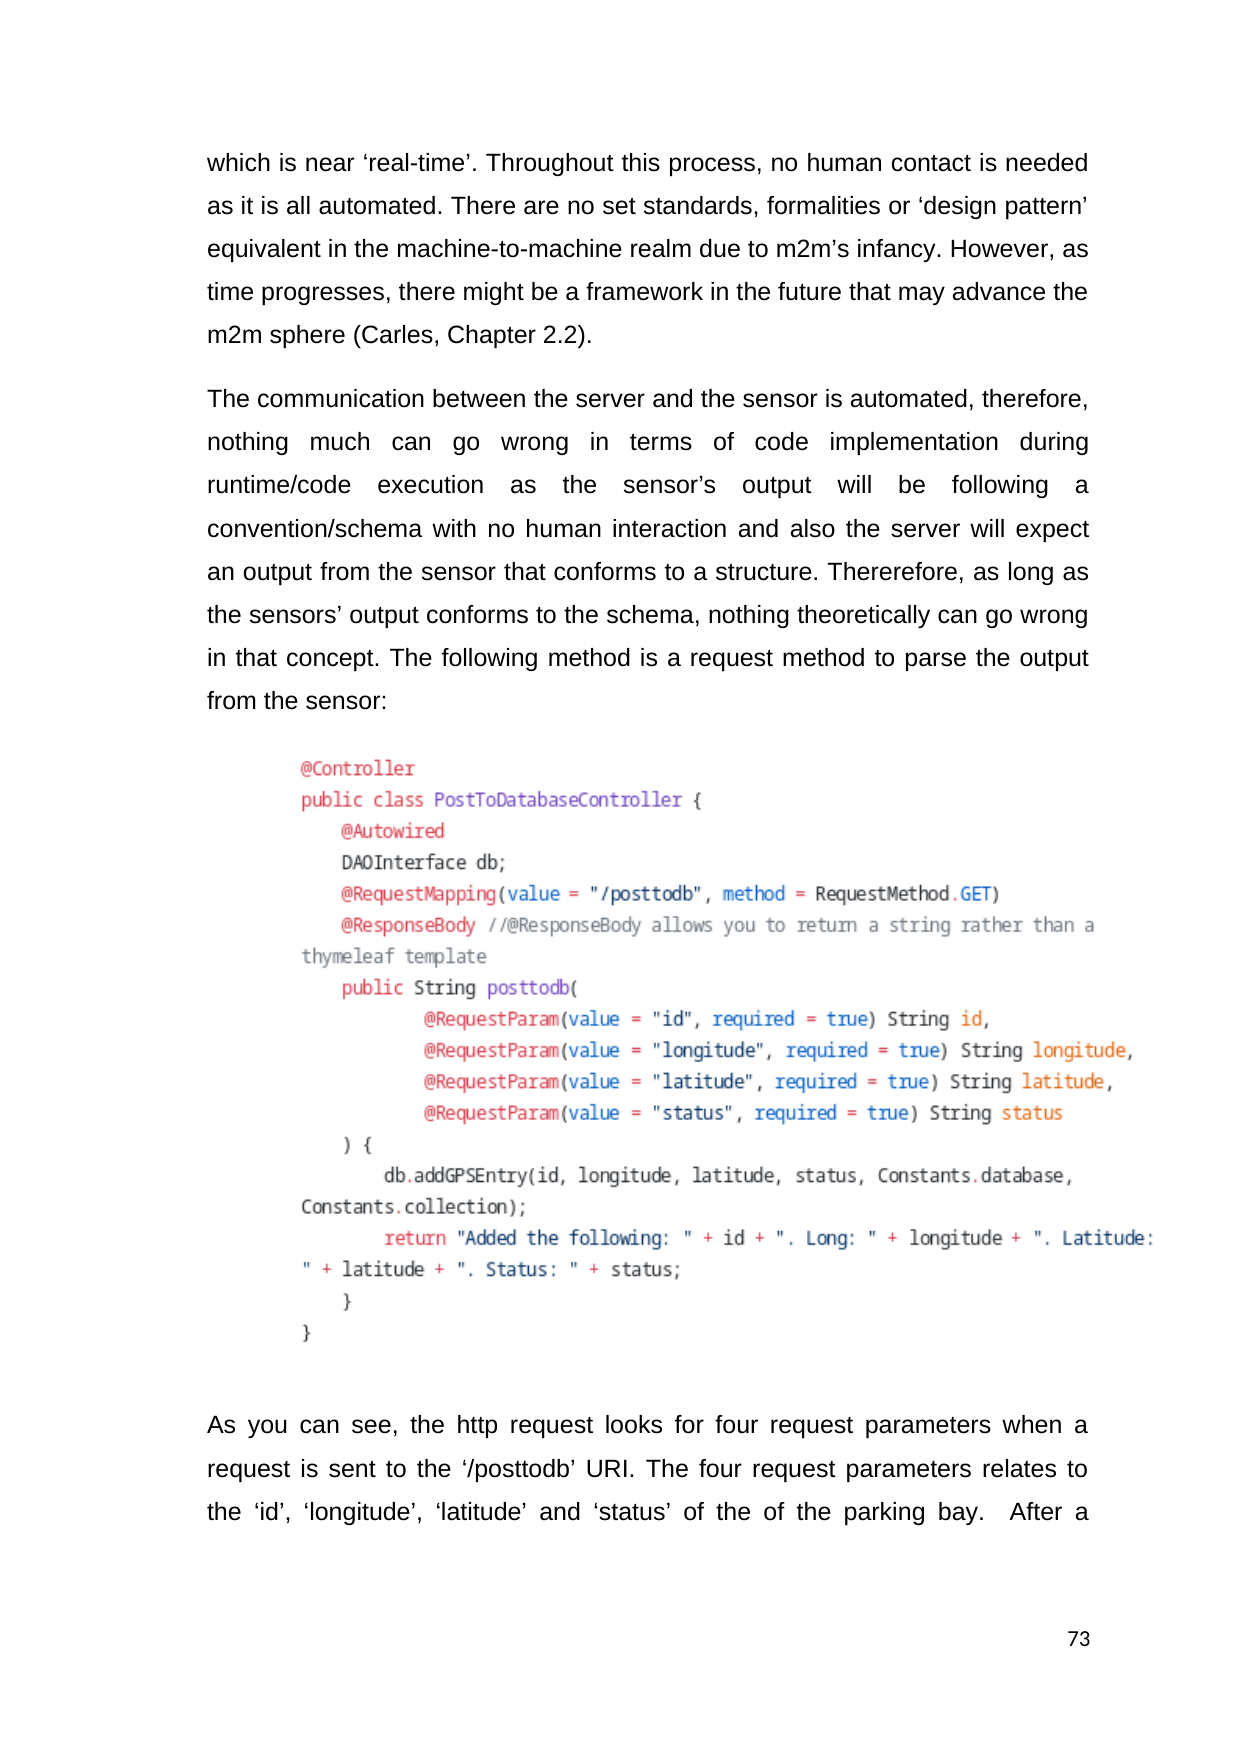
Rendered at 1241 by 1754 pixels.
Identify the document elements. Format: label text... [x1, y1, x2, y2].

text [207, 1344, 1090, 1526]
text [207, 148, 1090, 349]
text The communication between the server and the sensor is automated, therefore, nothing much can go wrong in terms of code implementation during runtime/code execution as the sensor’s output will be following a convention/schema with no human interaction and also the server will expect an output from the sensor that conforms to a structure. Thererefore, as long as the sensors’ output conforms to the schema, nothing theoretically can go wrong in that concept. The following method is a request method to parse the output from the sensor: [207, 384, 1090, 715]
